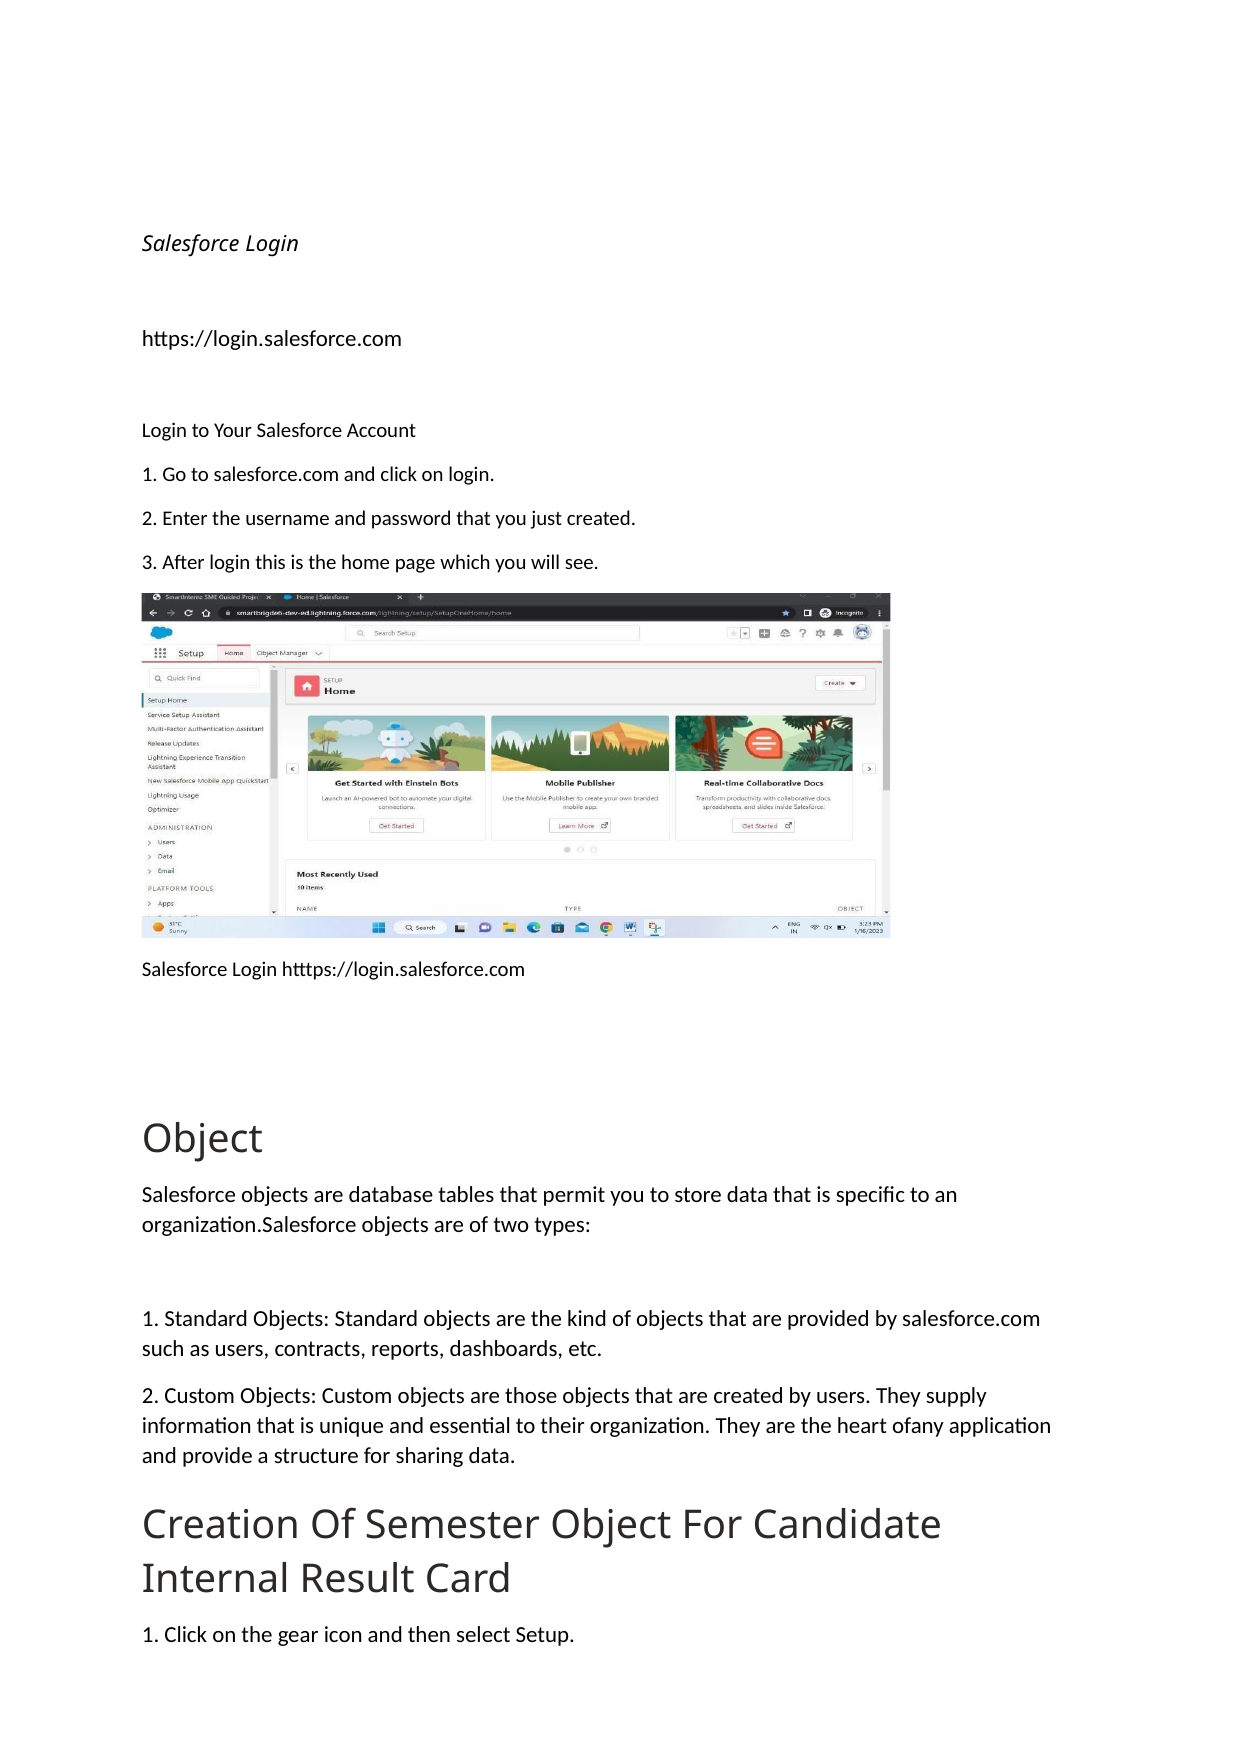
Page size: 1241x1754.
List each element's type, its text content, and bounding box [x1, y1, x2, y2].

text 1. Click on the gear icon and then select Setup. [142, 1620, 1081, 1648]
subtitle Creation Of Semester Object For Candidate Internal Result Card [142, 1496, 1081, 1604]
text https://login.salesforce.com [142, 324, 1081, 352]
text Login to Your Salesforce Account [142, 417, 1081, 443]
subtitle Object [142, 1045, 1081, 1164]
text 2. Enter the username and password that you just created. [142, 506, 1081, 531]
text 2. Custom Objects: Custom objects are those objects that are created by users. They supply information that is unique and essential to their organization. They are the heart ofany application and provide a structure for sharing data. [142, 1381, 1081, 1469]
text Salesforce Login htttps://login.salesforce.com [142, 956, 1081, 1012]
picture [141, 593, 891, 938]
text 3. After login this is the home page which you will see. [142, 549, 1081, 575]
text 1. Go to salesforce.com and click on login. [142, 461, 1081, 487]
text Salesforce Login [142, 228, 1081, 258]
text Salesforce objects are database tables that permit you to store data that is specific to an organization.Salesforce objects are of two types: [142, 1180, 1081, 1238]
text 1. Standard Objects: Standard objects are the kind of objects that are provided by salesforce.com such as users, contracts, reports, dashboards, etc. [142, 1304, 1081, 1362]
